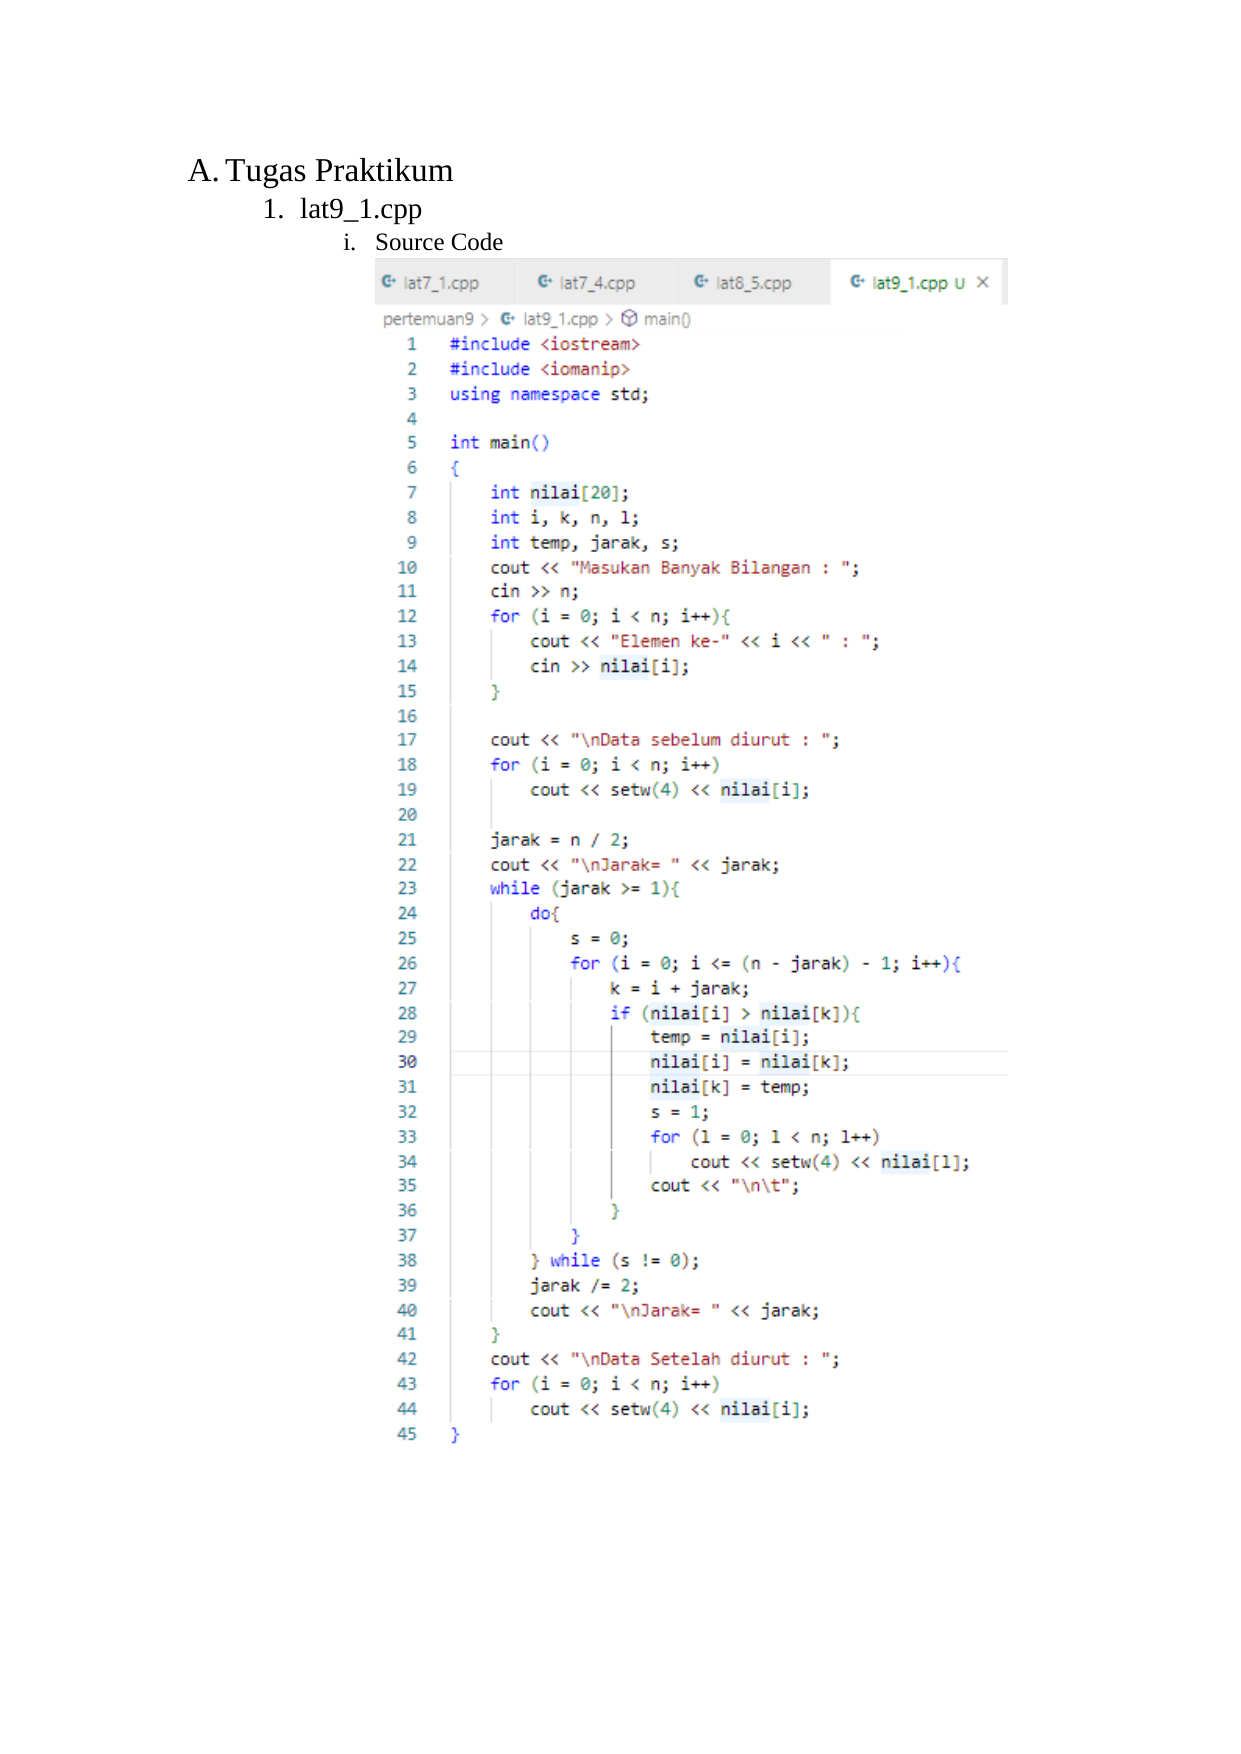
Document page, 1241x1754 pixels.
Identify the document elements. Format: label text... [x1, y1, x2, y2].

picture [375, 258, 1008, 1495]
list Tugas Praktikum [187, 150, 1090, 188]
list lat9_1.cpp [262, 191, 1090, 225]
